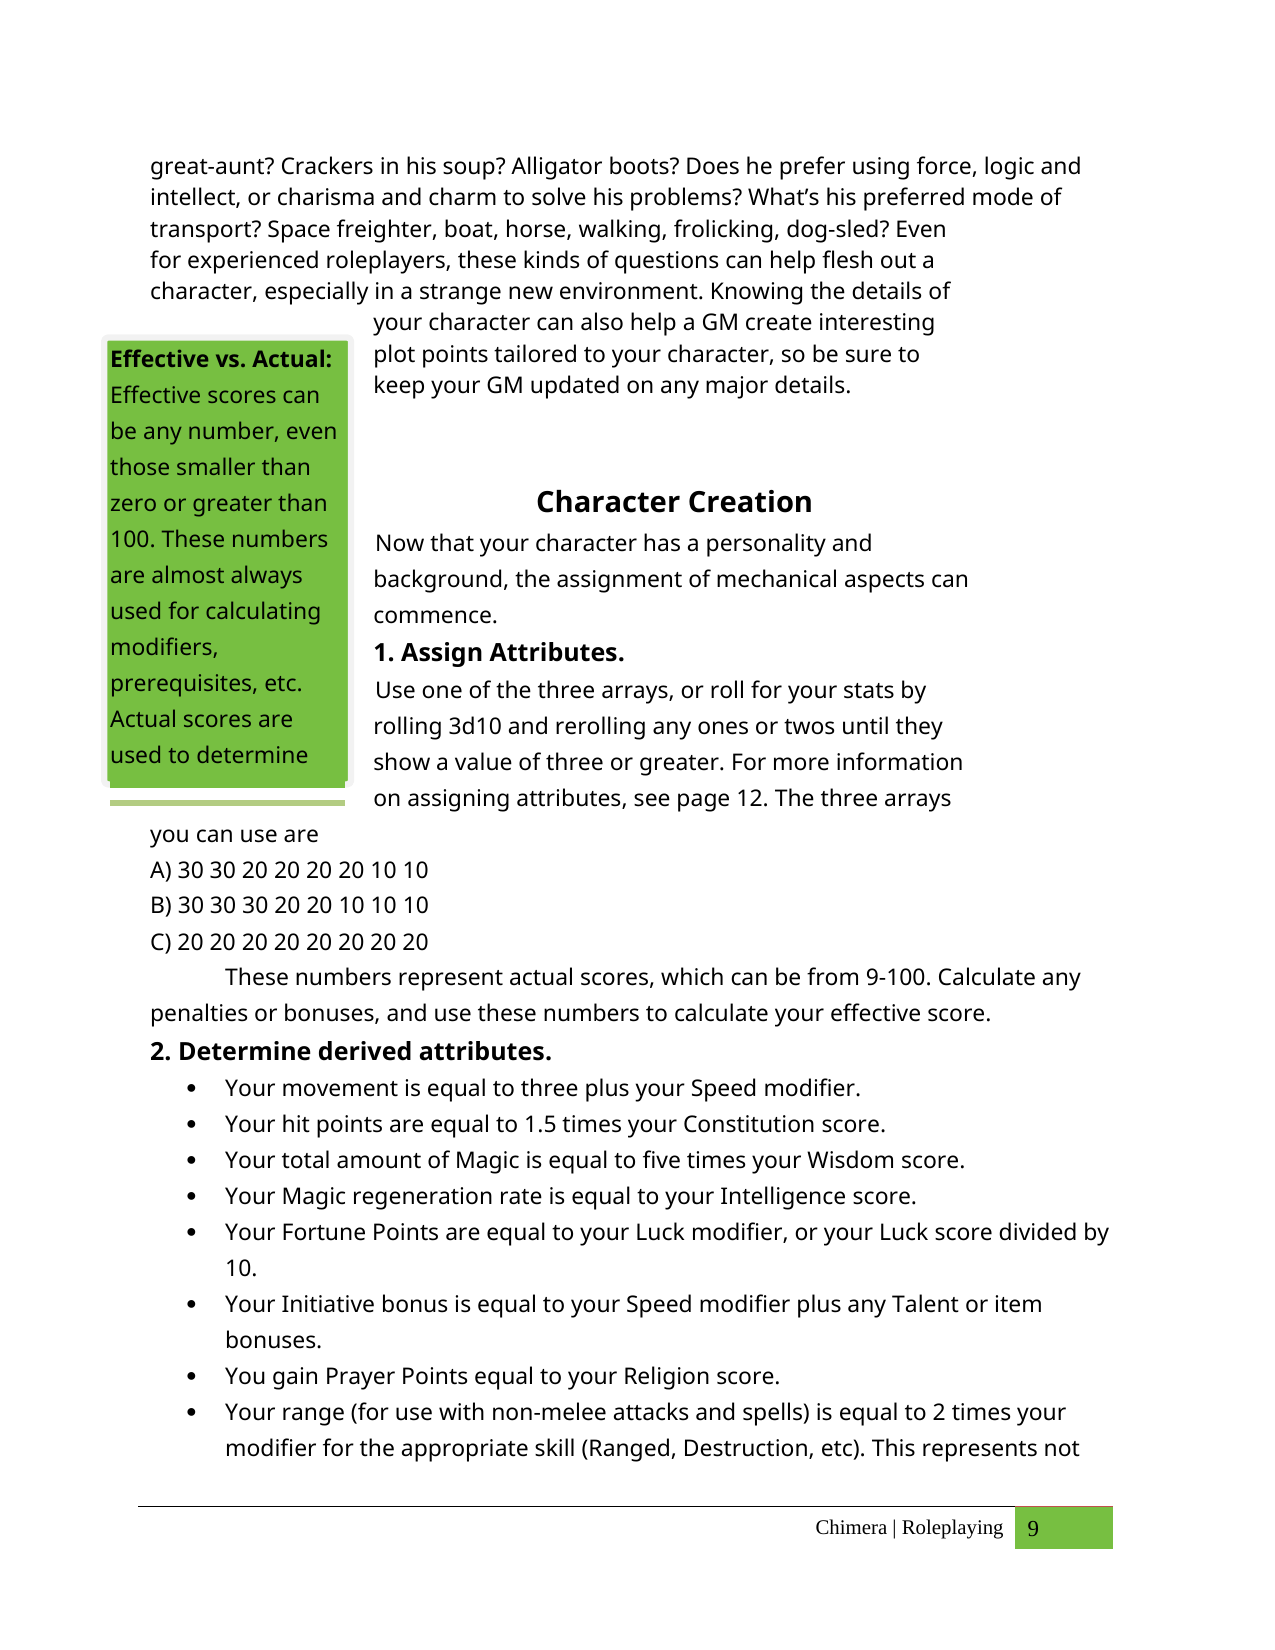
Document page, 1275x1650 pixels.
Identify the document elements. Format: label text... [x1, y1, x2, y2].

text A) 30 30 20 20 20 20 10 10 [150, 853, 1125, 885]
text B) 30 30 30 20 20 10 10 10 [150, 889, 1125, 921]
list Your total amount of Magic is equal to five times your Wisdom score. [187, 1144, 1125, 1176]
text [150, 150, 1125, 431]
text 2. Determine derived attributes. [150, 1033, 1125, 1067]
list Your movement is equal to three plus your Speed modifier. [187, 1072, 1125, 1104]
text C) 20 20 20 20 20 20 20 20 [150, 925, 1125, 957]
list Your Magic regeneration rate is equal to your Intelligence score. [187, 1180, 1125, 1211]
list Your Initiative bonus is equal to your Speed modifier plus any Talent or item bonuses. [187, 1288, 1125, 1355]
text Use one of the three arrays, or roll for your stats by rolling 3d10 and rerolling any ones or twos until they show a value of three or greater. For more information on assigning attributes, see page 9. The three arrays you can use are [150, 674, 1125, 849]
list Your hit points are equal to 1.5 times your Constitution score. [187, 1108, 1125, 1139]
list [187, 1396, 1125, 1463]
subtitle Character Creation [355, 481, 1125, 521]
list You gain Prayer Points equal to your Religion score. [187, 1360, 1125, 1391]
list Your Fortune Points are equal to your Luck modifier, or your Luck score divided by 10. [187, 1216, 1125, 1283]
text These numbers represent actual scores, which can be from 9-100. Calculate any penalties or bonuses, and use these numbers to calculate your effective score. [150, 961, 1125, 1028]
text Now that your character has a personality and background, the assignment of mechanical aspects can commence. [355, 527, 1125, 630]
text 1. Assign Attributes. [355, 635, 1125, 669]
